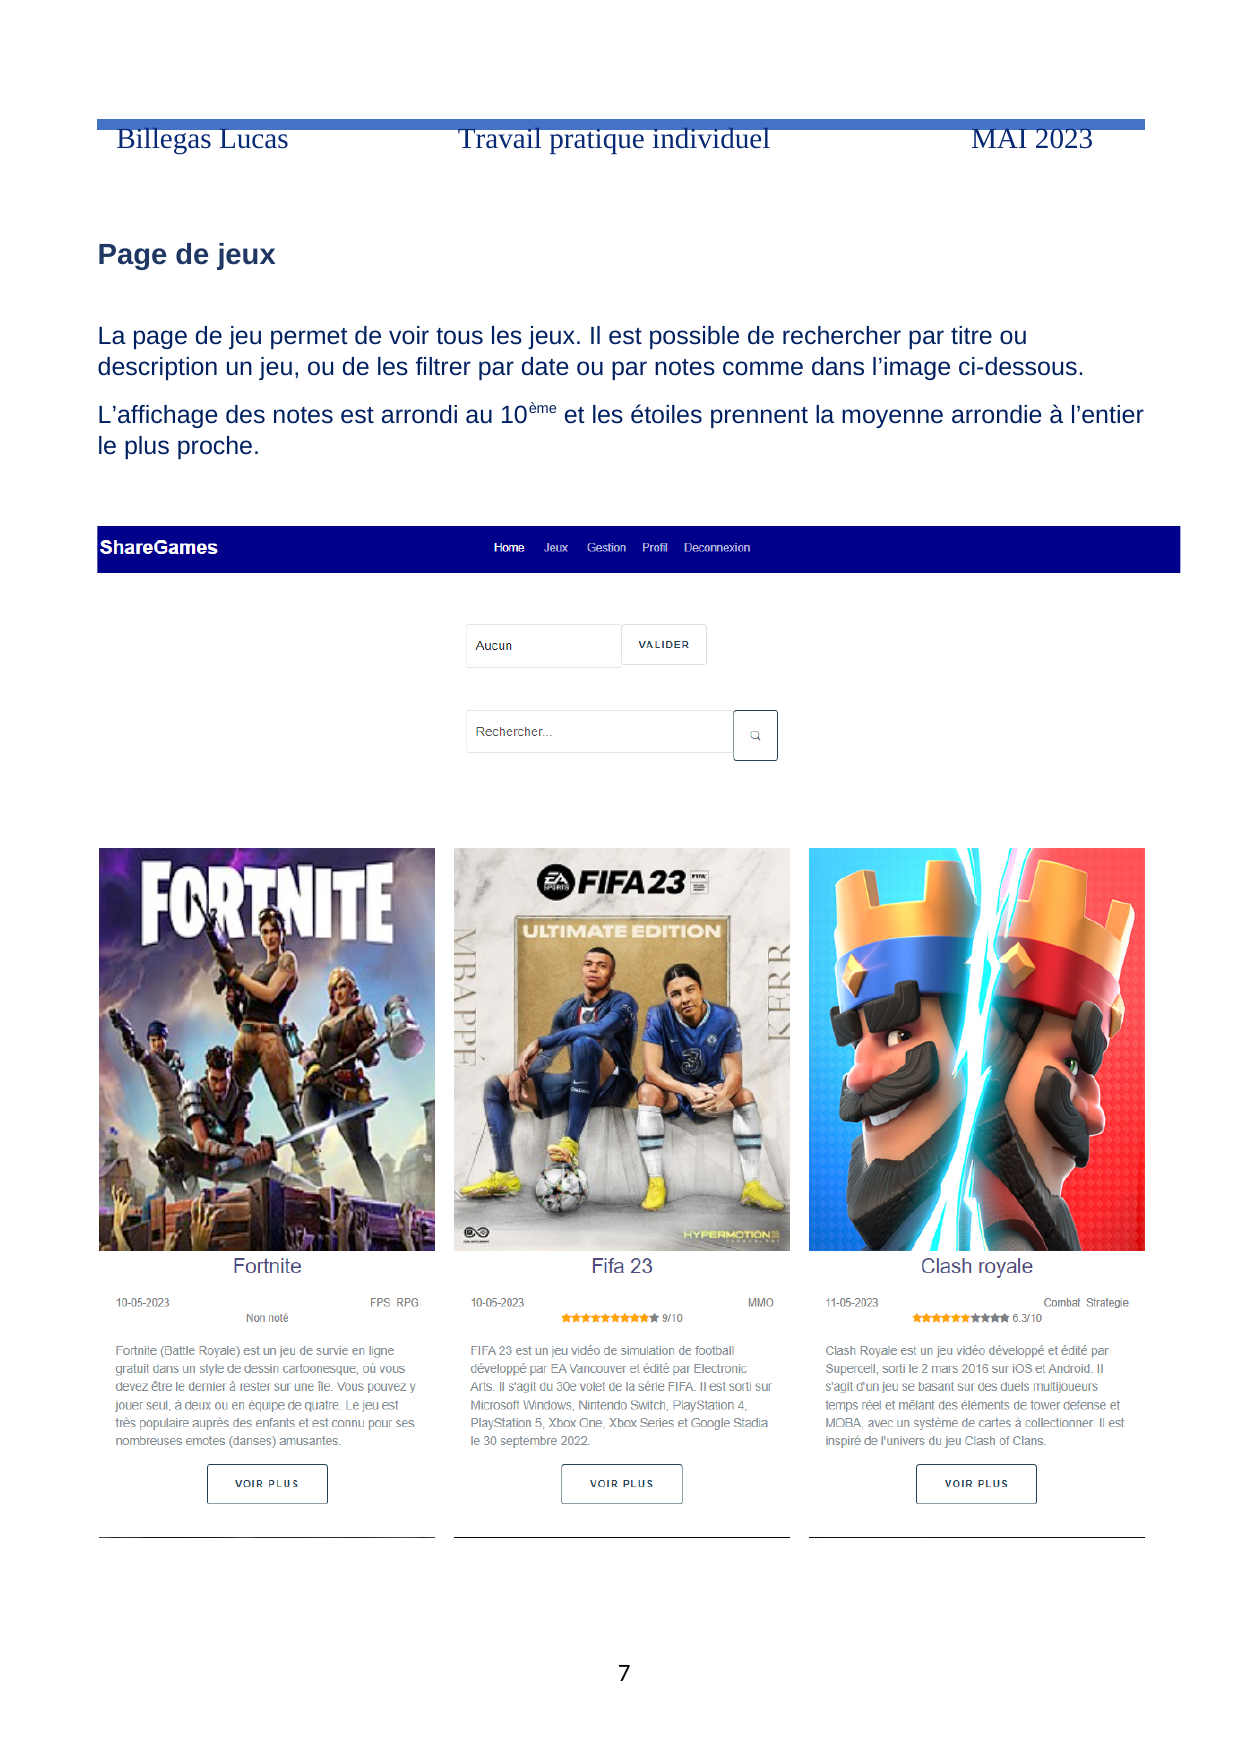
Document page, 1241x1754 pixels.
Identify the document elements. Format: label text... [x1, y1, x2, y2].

text La page de jeu permet de voir tous les jeux. Il est possible de rechercher par titre ou description un jeu, ou de les filtrer par date ou par notes comme dans l’image ci-dessous. [97, 321, 1151, 381]
picture [97, 526, 1181, 1538]
text L’affichage des notes est arrondi au 10ème et les étoiles prennent la moyenne arrondie à l’entier le plus proche. [97, 400, 1151, 459]
subtitle Page de jeux [97, 237, 1151, 271]
